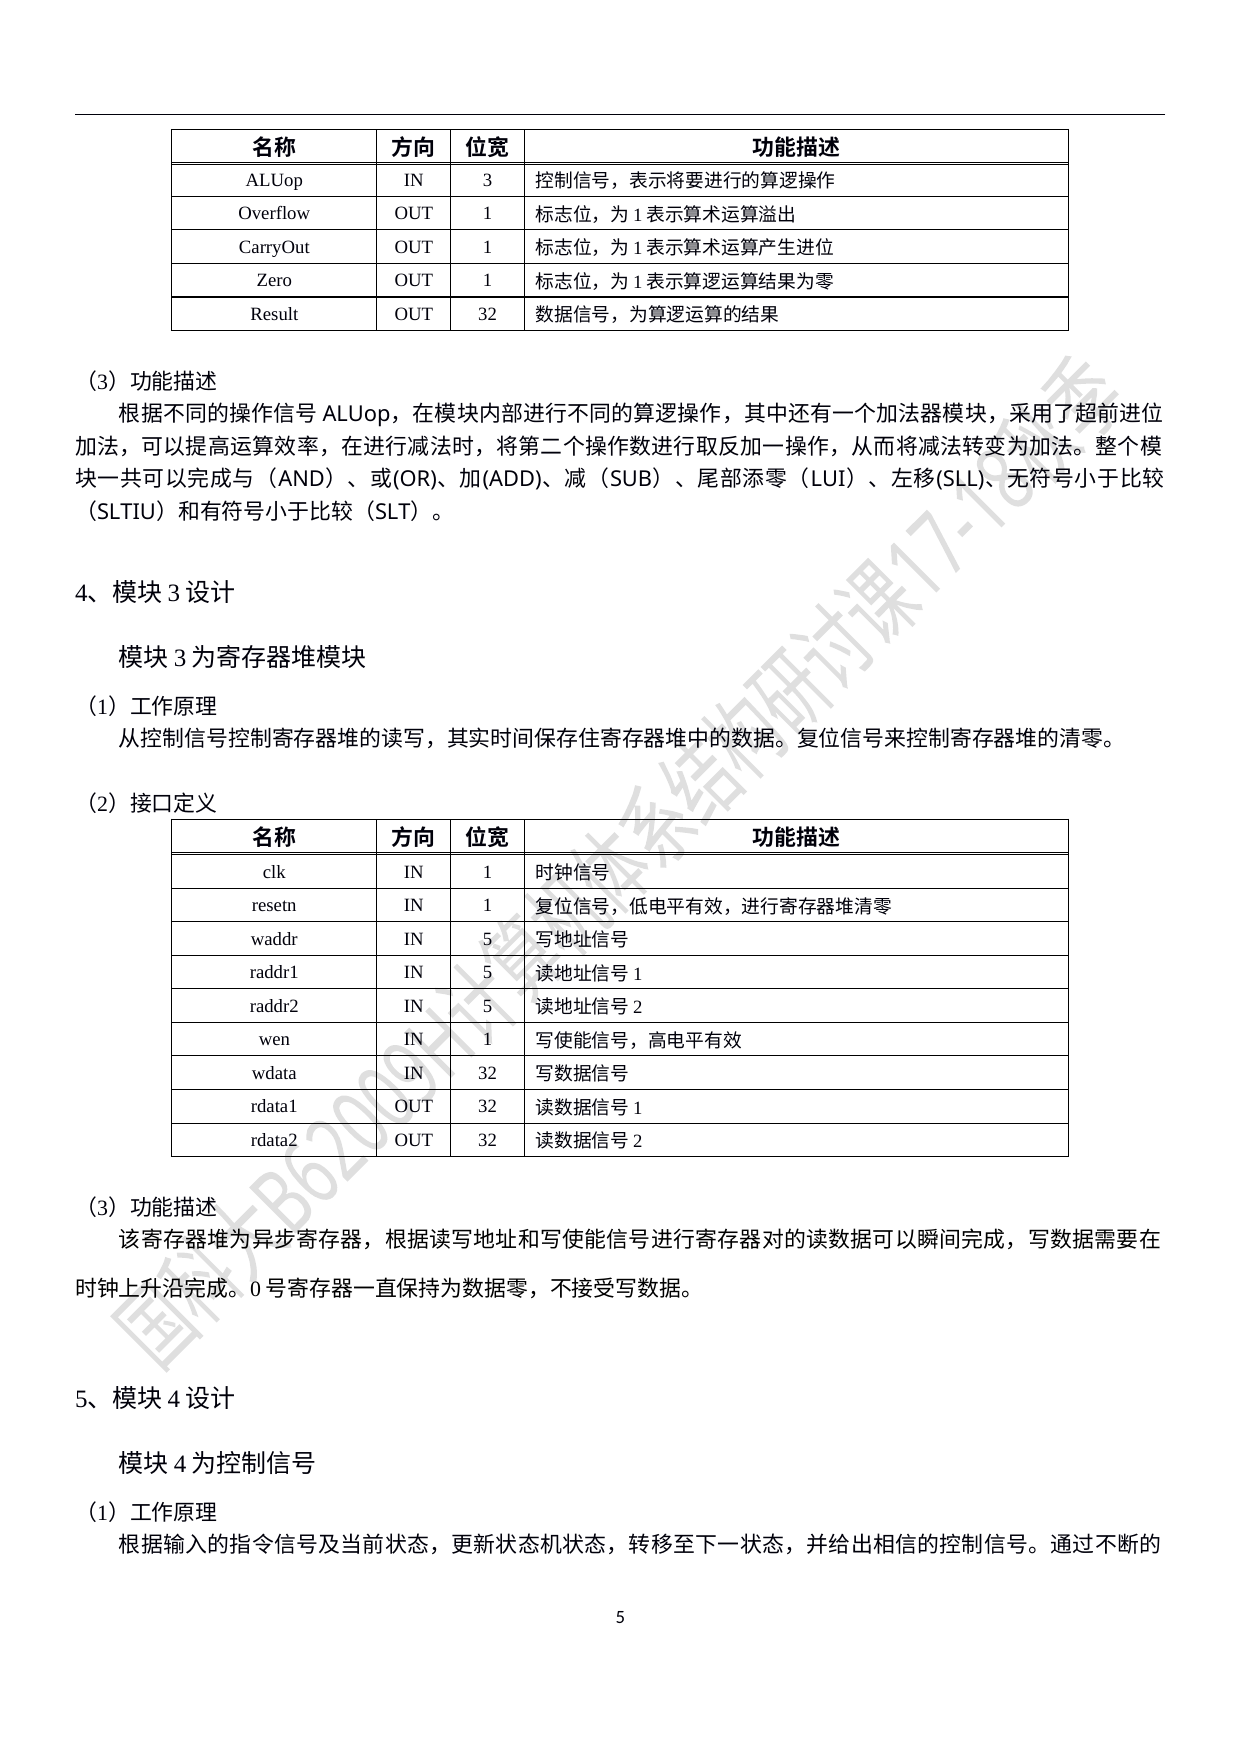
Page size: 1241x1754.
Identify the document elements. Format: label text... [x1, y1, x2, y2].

table_cell 写数据信号 [525, 1056, 1068, 1089]
table_cell IN [377, 922, 450, 955]
table_cell 32 [451, 298, 524, 330]
table_header 方向 [377, 130, 450, 162]
table_cell 写地址信号 [525, 922, 1068, 955]
table_cell 5 [451, 922, 524, 955]
table_cell 复位信号，低电平有效，进行寄存器堆清零 [525, 889, 1068, 921]
table_cell 5 [451, 989, 524, 1022]
table_header 位宽 [451, 130, 524, 162]
text （1）工作原理 [75, 1494, 1165, 1527]
table_cell 1 [451, 1023, 524, 1055]
text （3）功能描述 [75, 363, 1165, 396]
table_cell Zero [172, 264, 376, 296]
table_cell 1 [451, 197, 524, 229]
table_header 功能描述 [525, 820, 1068, 852]
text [75, 1527, 1165, 1559]
text （3）功能描述 [75, 1189, 1165, 1222]
table_cell rdata2 [172, 1124, 376, 1156]
table_cell 32 [451, 1056, 524, 1089]
table_cell IN [377, 1056, 450, 1089]
table_cell OUT [377, 197, 450, 229]
table_cell 3 [451, 165, 524, 196]
table_cell 1 [451, 230, 524, 263]
table_cell raddr2 [172, 989, 376, 1022]
table_cell 写使能信号，高电平有效 [525, 1023, 1068, 1055]
table_cell rdata1 [172, 1090, 376, 1122]
table_cell 标志位，为1表示算逻运算结果为零 [525, 264, 1068, 296]
table_cell IN [377, 165, 450, 196]
table_header 功能描述 [525, 130, 1068, 162]
table_cell 1 [451, 889, 524, 921]
table_cell waddr [172, 922, 376, 955]
table_cell 32 [451, 1090, 524, 1122]
table_cell IN [377, 889, 450, 921]
table_cell 标志位，为1表示算术运算产生进位 [525, 230, 1068, 263]
table_header 位宽 [451, 820, 524, 852]
table_cell IN [377, 855, 450, 888]
table_header 方向 [377, 820, 450, 852]
table_cell 读地址信号1 [525, 956, 1068, 988]
text 模块4为控制信号 [75, 1429, 1165, 1494]
table_cell OUT [377, 1090, 450, 1122]
table_cell IN [377, 989, 450, 1022]
table_cell OUT [377, 298, 450, 330]
table_cell raddr1 [172, 956, 376, 988]
table_cell CarryOut [172, 230, 376, 263]
table_cell wen [172, 1023, 376, 1055]
text （1）工作原理 [75, 688, 1165, 721]
table_cell Overflow [172, 197, 376, 229]
table_cell OUT [377, 230, 450, 263]
text 该寄存器堆为异步寄存器，根据读写地址和写使能信号进行寄存器对的读数据可以瞬间完成，写数据需要在时钟上升沿完成。0号寄存器一直保持为数据零，不接受写数据。 [75, 1222, 1165, 1303]
table_cell wdata [172, 1056, 376, 1089]
table_cell 1 [451, 855, 524, 888]
table_cell OUT [377, 264, 450, 296]
table_cell 读数据信号1 [525, 1090, 1068, 1122]
table_cell IN [377, 956, 450, 988]
text 根据不同的操作信号ALUop，在模块内部进行不同的算逻操作，其中还有一个加法器模块，采用了超前进位加法，可以提高运算效率，在进行减法时，将第二个操作数进行取反加一操作，从而将减法转变为加法。整个模块一共可以完成与（AND）、或(OR)、加(ADD)、减（SUB）、尾部添零（LUI）、左移(SLL)、无符号小于比较（SLTIU）和有符号小于比较（SLT）。 [75, 396, 1165, 526]
table_cell 1 [451, 264, 524, 296]
table_cell clk [172, 855, 376, 888]
table_header 名称 [172, 130, 376, 162]
table_cell 5 [451, 956, 524, 988]
text 5、模块4设计 [75, 1364, 1165, 1429]
table_header 名称 [172, 820, 376, 852]
table_cell 标志位，为1表示算术运算溢出 [525, 197, 1068, 229]
text （2）接口定义 [75, 786, 1165, 818]
table_cell 时钟信号 [525, 855, 1068, 888]
table_cell 读地址信号2 [525, 989, 1068, 1022]
table_cell IN [377, 1023, 450, 1055]
table_cell 控制信号，表示将要进行的算逻操作 [525, 165, 1068, 196]
table_cell 32 [451, 1124, 524, 1156]
table_cell OUT [377, 1124, 450, 1156]
table_cell Result [172, 298, 376, 330]
text 4、模块3设计 [75, 558, 1165, 623]
text 从控制信号控制寄存器堆的读写，其实时间保存住寄存器堆中的数据。复位信号来控制寄存器堆的清零。 [75, 721, 1165, 753]
text 模块3为寄存器堆模块 [75, 623, 1165, 688]
table_cell ALUop [172, 165, 376, 196]
table_cell 读数据信号2 [525, 1124, 1068, 1156]
table_cell 数据信号，为算逻运算的结果 [525, 298, 1068, 330]
table_cell resetn [172, 889, 376, 921]
